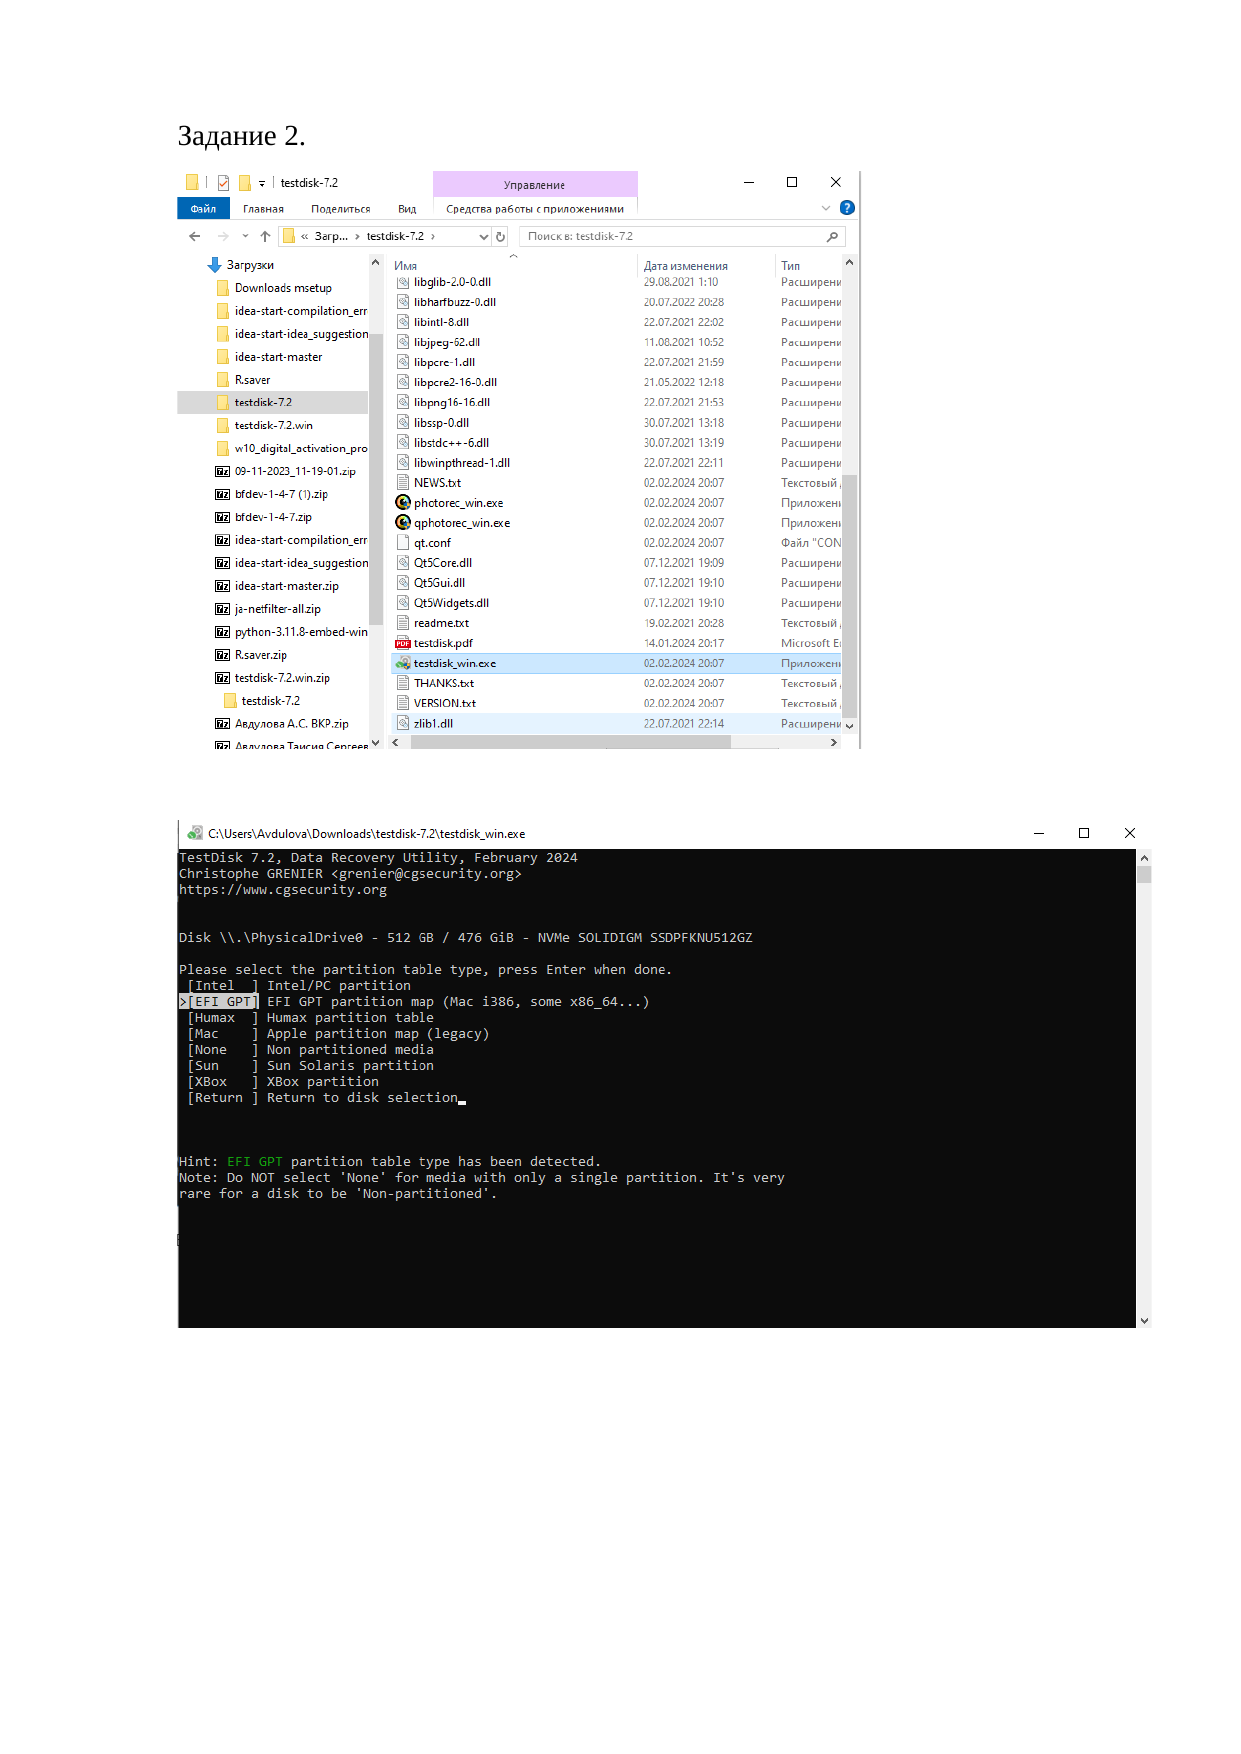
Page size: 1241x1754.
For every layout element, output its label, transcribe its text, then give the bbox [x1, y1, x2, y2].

picture [177, 820, 1152, 1328]
picture [177, 171, 862, 749]
text Задание 2. [177, 118, 1152, 152]
